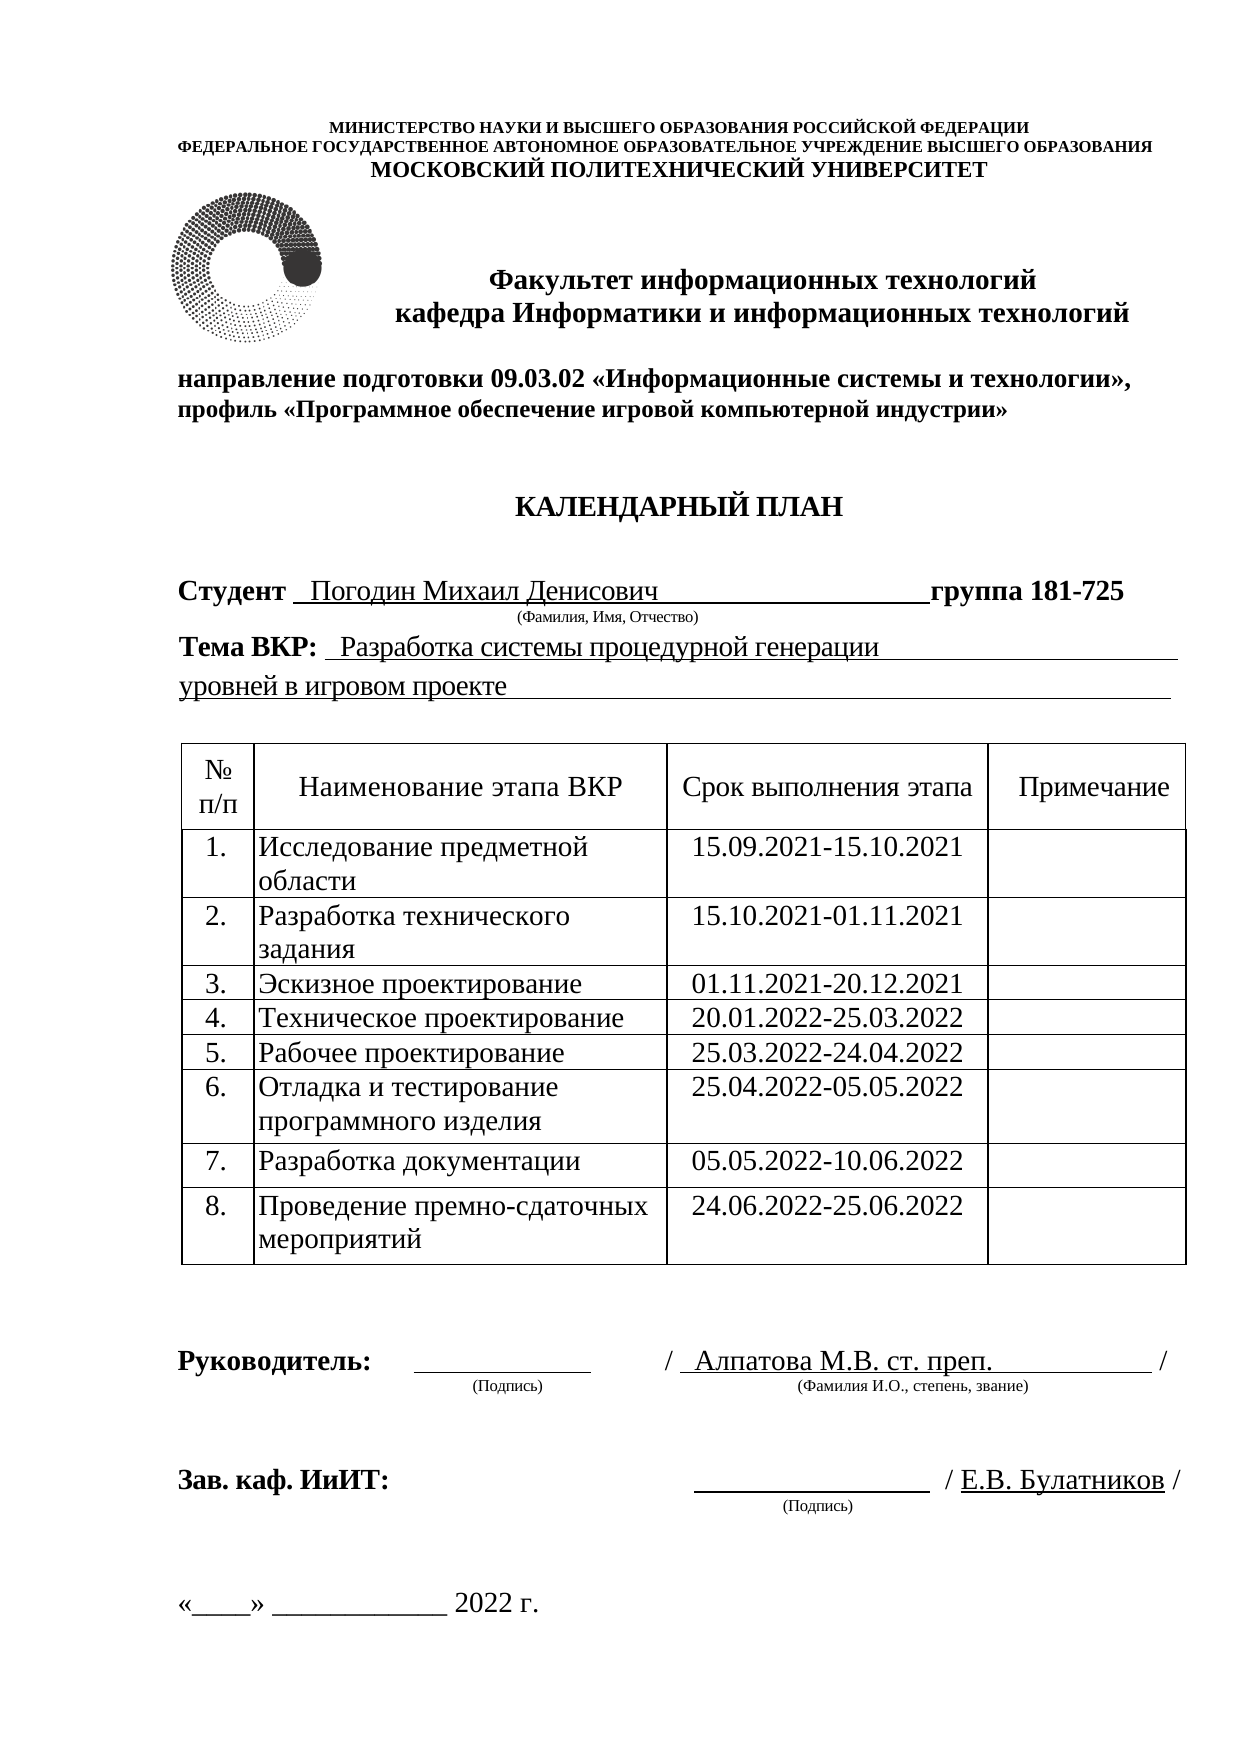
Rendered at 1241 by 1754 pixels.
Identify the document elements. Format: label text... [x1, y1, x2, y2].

table_cell [183, 1144, 253, 1187]
table_cell Проведение премно-сдаточных мероприятий [255, 1188, 666, 1264]
text Руководитель: / Алпатова М.В. ст. преп. / [177, 1343, 1181, 1376]
table_cell [989, 830, 1185, 897]
text кафедра Информатики и информационных технологий [325, 295, 1181, 329]
text КАЛЕНДАРНЫЙ ПЛАН [177, 489, 1181, 523]
table_cell 25.04.2022-05.05.2022 [668, 1070, 987, 1142]
table_header № п/п [182, 744, 253, 828]
table_cell Разработка документации [255, 1144, 666, 1187]
table_cell [989, 1188, 1185, 1264]
text «____» ____________ 2022 г. [177, 1569, 551, 1623]
text МОСКОВСКИЙ ПОЛИТЕХНИЧЕСКИЙ УНИВЕРСИТЕТ [177, 156, 1181, 183]
table_cell [989, 898, 1185, 965]
table_header Срок выполнения этапа [668, 744, 987, 828]
table_cell [989, 1070, 1185, 1142]
text направление подготовки 09.03.02 «Информационные системы и технологии», [177, 362, 1181, 394]
text Факультет информационных технологий [325, 262, 1181, 295]
table_header Наименование этапа ВКР [255, 744, 666, 828]
text (Фамилия, Имя, Отчество) [177, 607, 1181, 626]
table_cell [989, 1144, 1185, 1187]
table_cell 05.05.2022-10.06.2022 [668, 1144, 987, 1187]
table_cell [183, 1070, 253, 1142]
text (Подпись) [177, 1496, 1181, 1515]
text Студент Погодин Михаил Денисович группа 181-725 [177, 573, 1181, 607]
table_cell [183, 1000, 205, 1034]
table_header Примечание [989, 744, 1185, 828]
table_cell 15.09.2021-15.10.2021 [668, 830, 987, 897]
table_cell [183, 830, 253, 897]
picture [168, 189, 325, 343]
table_cell [183, 1188, 253, 1264]
text ФЕДЕРАЛЬНОЕ ГОСУДАРСТВЕННОЕ АВТОНОМНОЕ ОБРАЗОВАТЕЛЬНОЕ УЧРЕЖДЕНИЕ ВЫСШЕГО ОБРАЗОВАНИЯ [177, 137, 1181, 156]
table_cell [183, 966, 205, 999]
table_cell [183, 1035, 205, 1068]
table_cell [183, 898, 253, 965]
table_cell 15.10.2021-01.11.2021 [668, 898, 987, 965]
table_cell Отладка и тестирование программного изделия [255, 1070, 666, 1142]
text (Подпись) (Фамилия И.О., степень, звание) [177, 1376, 1181, 1395]
table_cell 24.06.2022-25.06.2022 [668, 1188, 987, 1264]
text профиль «Программное обеспечение игровой компьютерной индустрии» [177, 394, 1181, 422]
text Зав. каф. ИиИТ: / Е.В. Булатников / [177, 1462, 1181, 1496]
text Тема ВКР: Разработка системы процедурной генерации уровней в игровом проекте [179, 626, 1181, 704]
text МИНИСТЕРСТВО НАУКИ И ВЫСШЕГО ОБРАЗОВАНИЯ РОССИЙСКОЙ ФЕДЕРАЦИИ [177, 118, 1181, 137]
